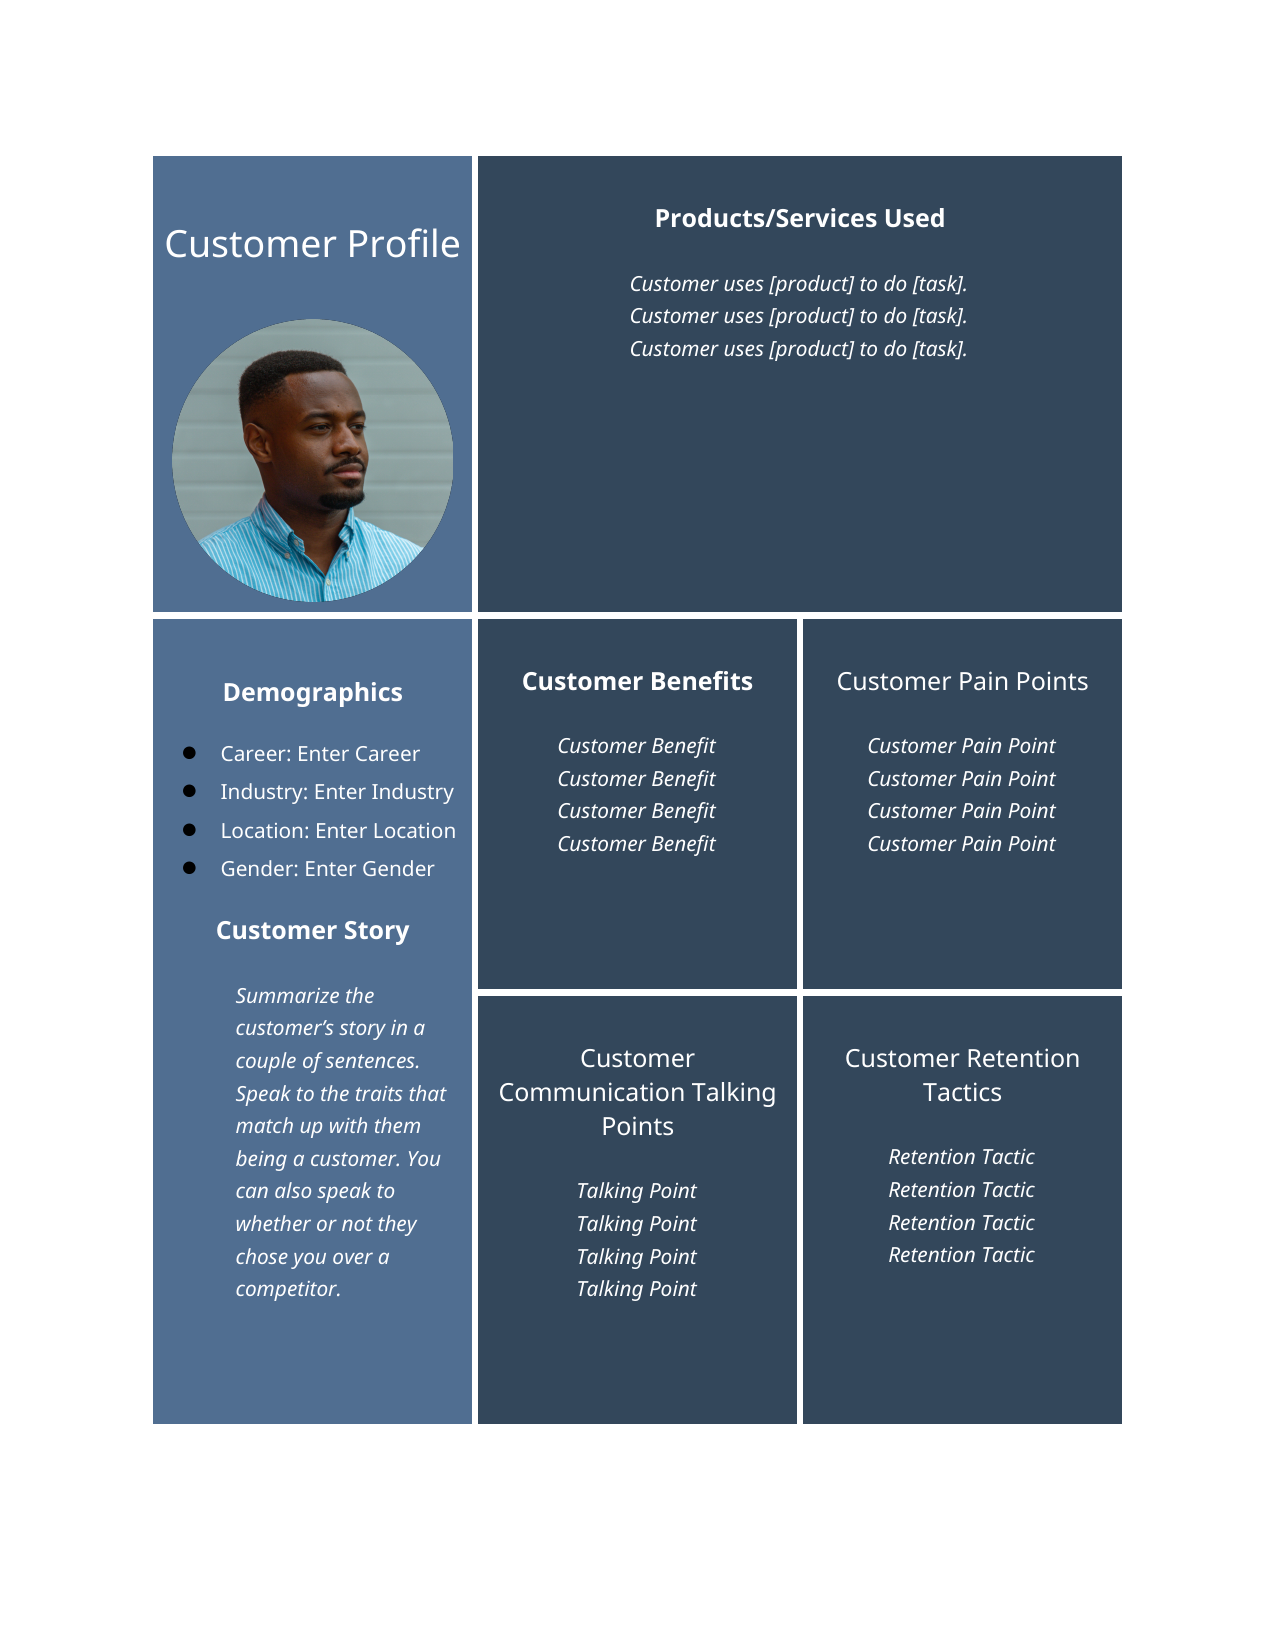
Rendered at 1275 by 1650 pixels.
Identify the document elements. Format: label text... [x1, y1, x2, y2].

picture [284, 549, 290, 559]
picture [172, 319, 453, 602]
table_cell Customer Communication Talking Points Talking Point Talking Point Talking Point Talking Point [478, 996, 797, 1424]
table_cell Demographics Career: Enter Career Industry: Enter Industry Location: Enter Location Gender: Enter Gender Customer Story Summarize the customer’s story in a couple of sentences. Speak to the traits that match up with them being a customer. You can also speak to whether or not they chose you over a competitor. [153, 619, 472, 1424]
table_header Products/Services Used Customer uses [product] to do [task]. Customer uses [product] to do [task]. Customer uses [product] to do [task]. [478, 156, 1122, 612]
table_header Customer Profile [153, 156, 472, 612]
table_cell Customer Retention Tactics Retention Tactic Retention Tactic Retention Tactic Retention Tactic [803, 996, 1122, 1424]
table_cell Customer Pain Points Customer Pain Point Customer Pain Point Customer Pain Point Customer Pain Point [803, 619, 1122, 989]
table_cell Customer Benefits Customer Benefit Customer Benefit Customer Benefit Customer Benefit [478, 619, 797, 989]
